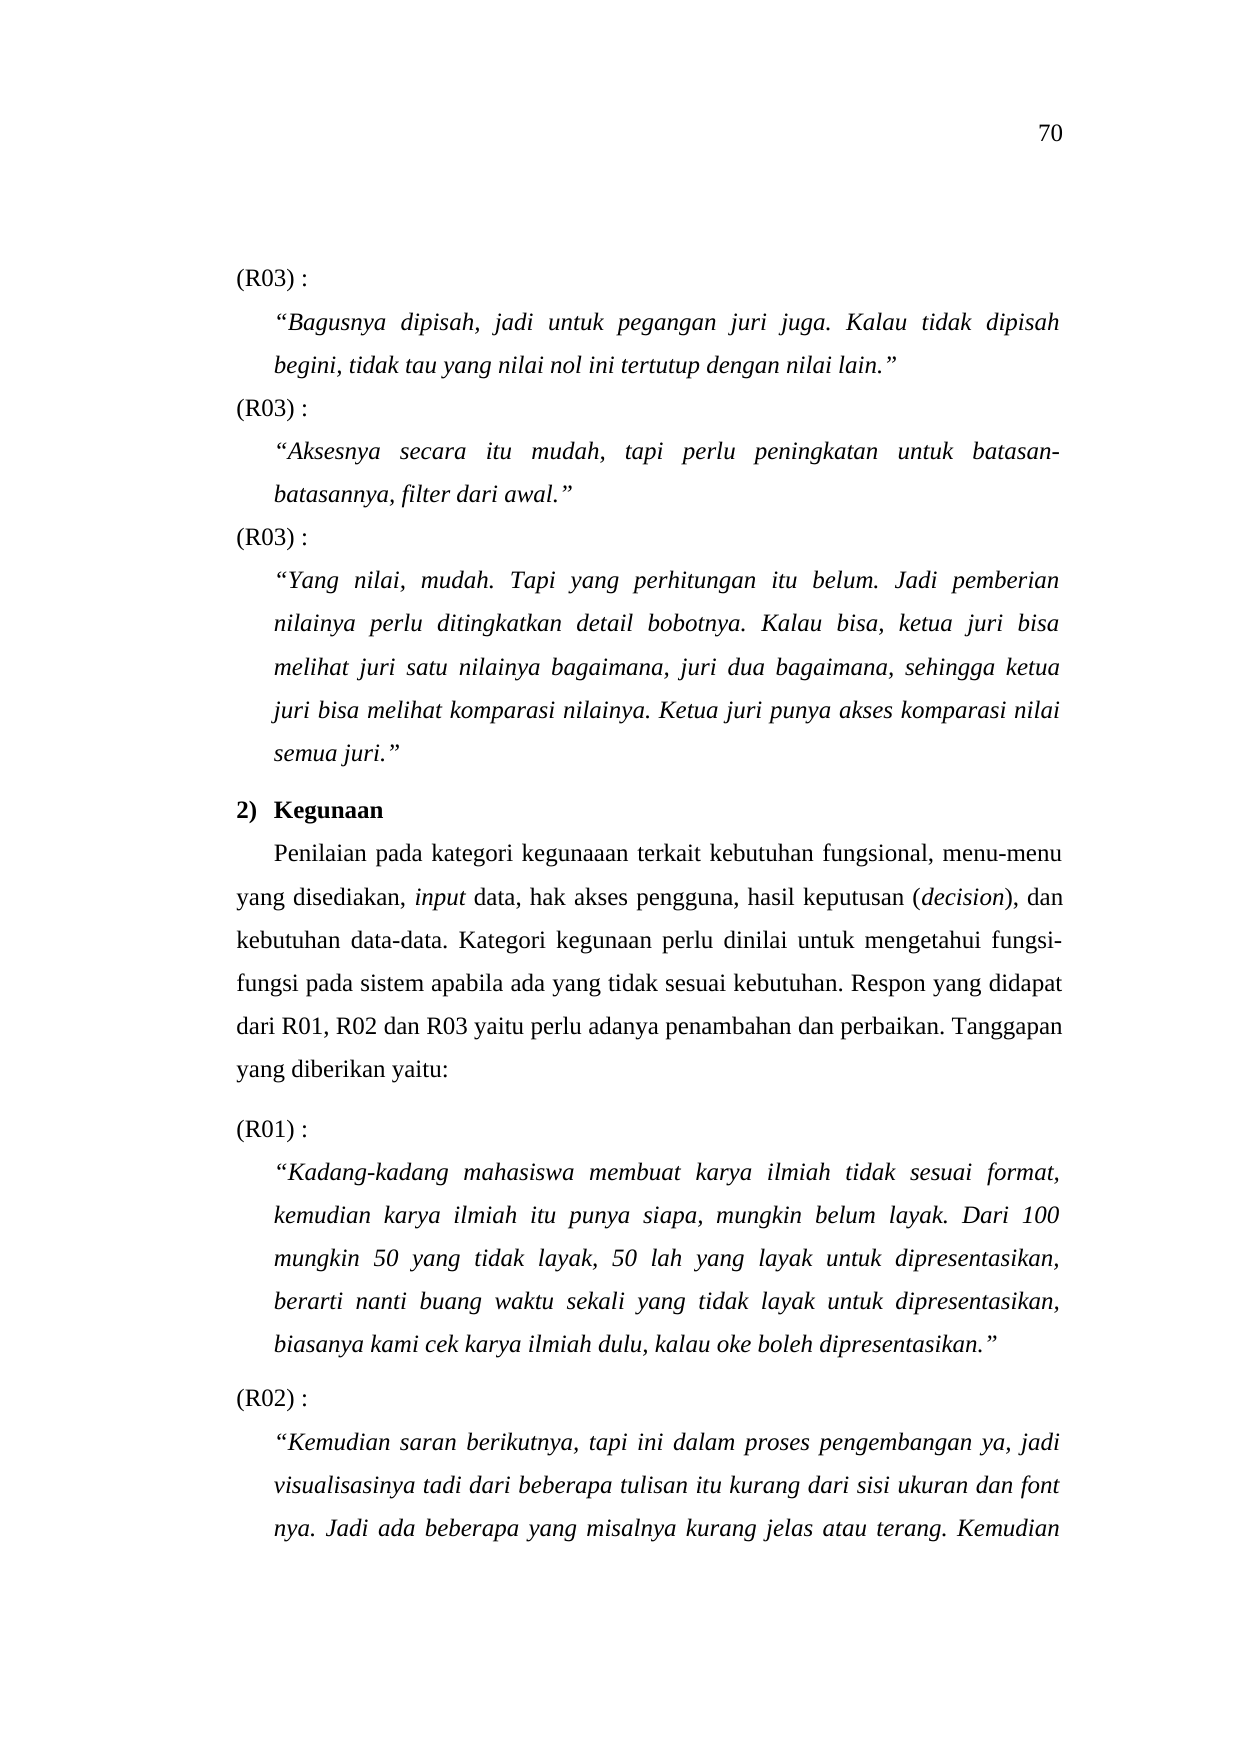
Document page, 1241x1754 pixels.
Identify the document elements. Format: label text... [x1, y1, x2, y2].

text “Aksesnya secara itu mudah, tapi perlu peningkatan untuk batasan-batasannya, filter dari awal.” [274, 436, 1063, 508]
text (R03) : [236, 522, 1063, 551]
text (R03) : [236, 393, 1063, 422]
text (R01) : [236, 1114, 1063, 1143]
text “Kadang-kadang mahasiswa membuat karya ilmiah tidak sesuai format, kemudian karya ilmiah itu punya siapa, mungkin belum layak. Dari 100 mungkin 50 yang tidak layak, 50 lah yang layak untuk dipresentasikan, berarti nanti buang waktu sekali yang tidak layak untuk dipresentasikan, biasanya kami cek karya ilmiah dulu, kalau oke boleh dipresentasikan.” [274, 1157, 1063, 1358]
text “Yang nilai, mudah. Tapi yang perhitungan itu belum. Jadi pemberian nilainya perlu ditingkatkan detail bobotnya. Kalau bisa, ketua juri bisa melihat juri satu nilainya bagaimana, juri dua bagaimana, sehingga ketua juri bisa melihat komparasi nilainya. Ketua juri punya akses komparasi nilai semua juri.” [274, 565, 1063, 767]
list Kegunaan [236, 795, 1063, 824]
list Penilaian pada kategori kegunaaan terkait kebutuhan fungsional, menu-menu yang disediakan, input data, hak akses pengguna, hasil keputusan (decision), dan kebutuhan data-data. Kategori kegunaan perlu dinilai untuk mengetahui fungsi-fungsi pada sistem apabila ada yang tidak sesuai kebutuhan. Respon yang didapat dari R01, R02 dan R03 yaitu perlu adanya penambahan dan perbaikan. Tanggapan yang diberikan yaitu: [236, 838, 1063, 1083]
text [274, 1427, 1063, 1542]
text (R03) : [236, 263, 1063, 292]
text “Bagusnya dipisah, jadi untuk pegangan juri juga. Kalau tidak dipisah begini, tidak tau yang nilai nol ini tertutup dengan nilai lain.” [274, 307, 1063, 378]
text (R02) : [236, 1383, 1063, 1412]
